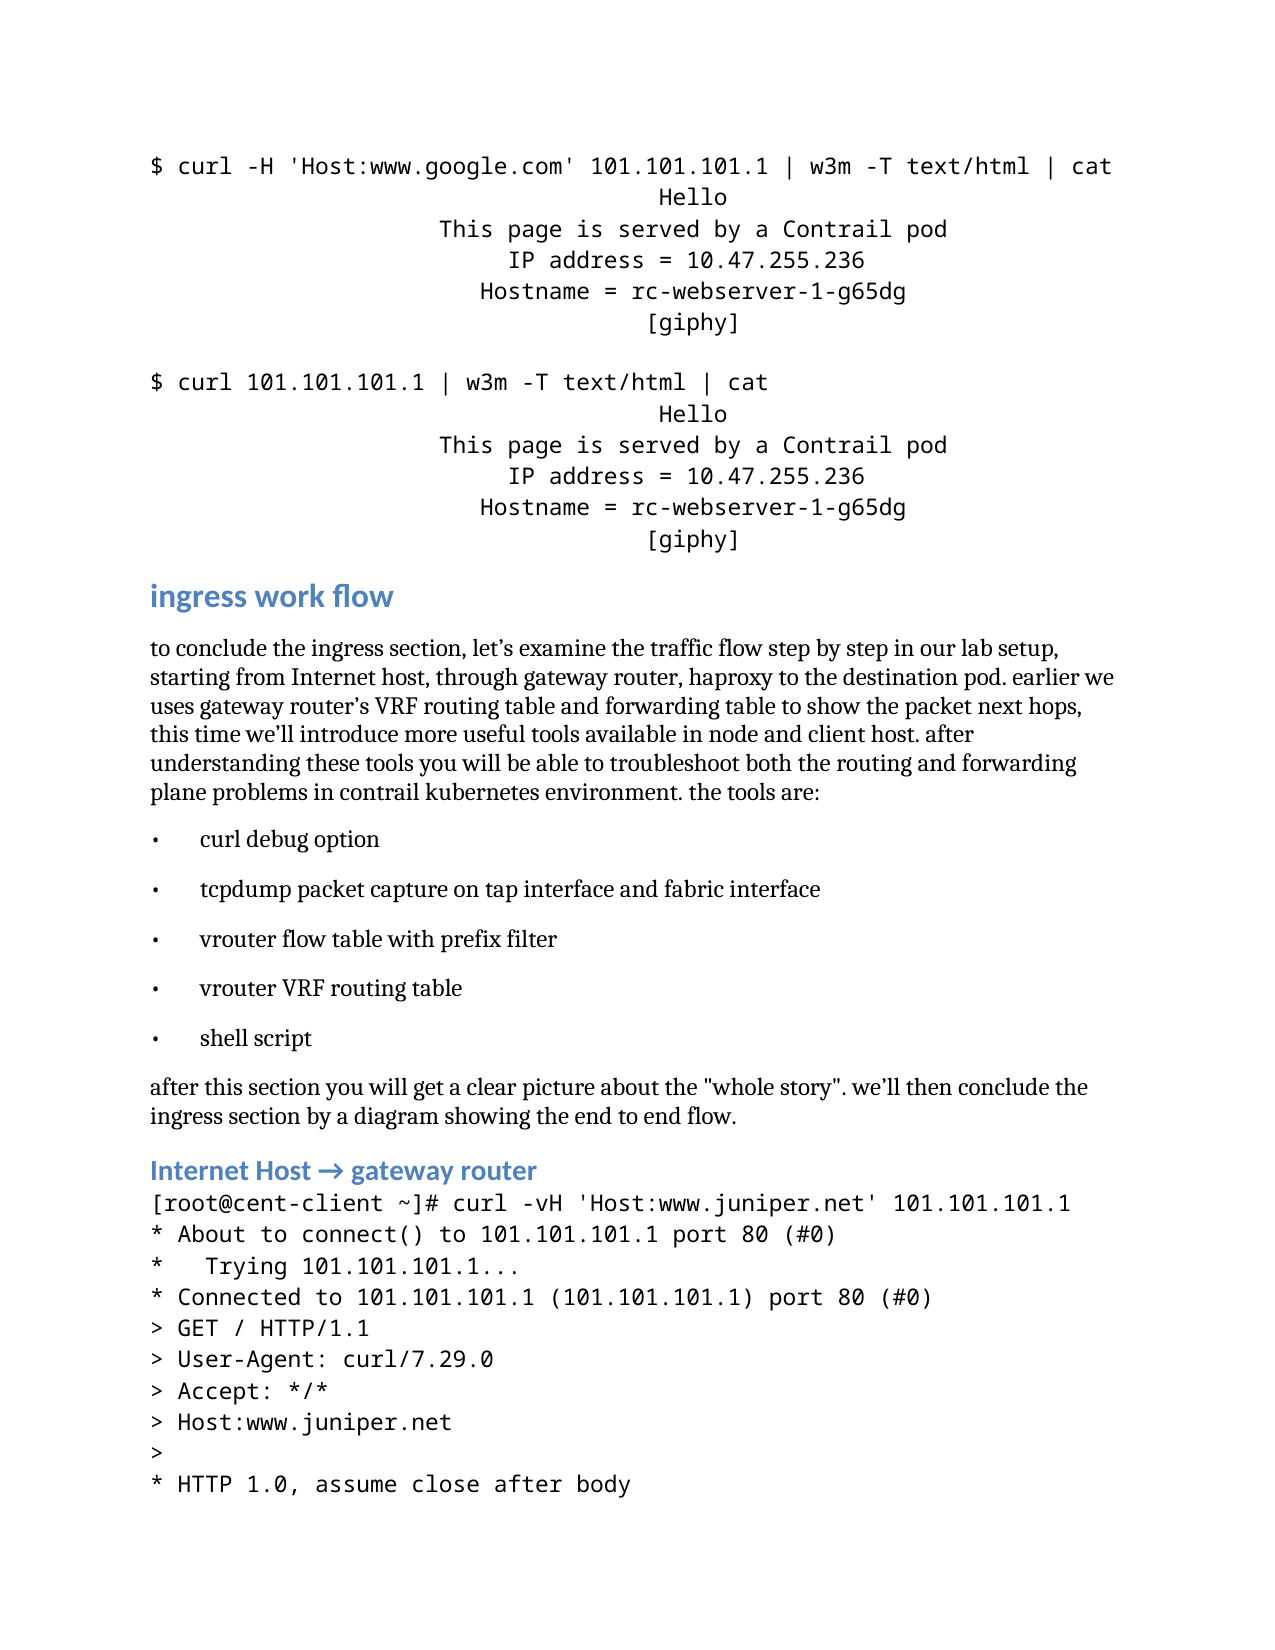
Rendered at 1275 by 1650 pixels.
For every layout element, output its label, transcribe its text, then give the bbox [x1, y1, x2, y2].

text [150, 1187, 1125, 1500]
text to conclude the ingress section, let’s examine the traffic flow step by step in our lab setup, starting from Internet host, through gateway router, haproxy to the destination pod. earlier we uses gateway router’s VRF routing table and forwarding table to show the packet next hops, this time we’ll introduce more useful tools available in node and client host. after understanding these tools you will be able to troubleshoot both the routing and forwarding plane problems in contrail kubernetes environment. the tools are: [150, 634, 1125, 807]
subtitle Internet Host → gateway router [150, 1152, 1125, 1187]
list curl debug option [150, 825, 1125, 854]
text after this section you will get a clear picture about the "whole story". we’ll then conclude the ingress section by a diagram showing the end to end flow. [150, 1073, 1125, 1131]
subtitle ingress work flow [150, 574, 1125, 615]
list vrouter flow table with prefix filter [150, 924, 1125, 953]
list tcpdump packet capture on tap interface and fabric interface [150, 875, 1125, 904]
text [150, 150, 1125, 554]
list shell script [150, 1024, 1125, 1052]
list vrouter VRF routing table [150, 974, 1125, 1003]
